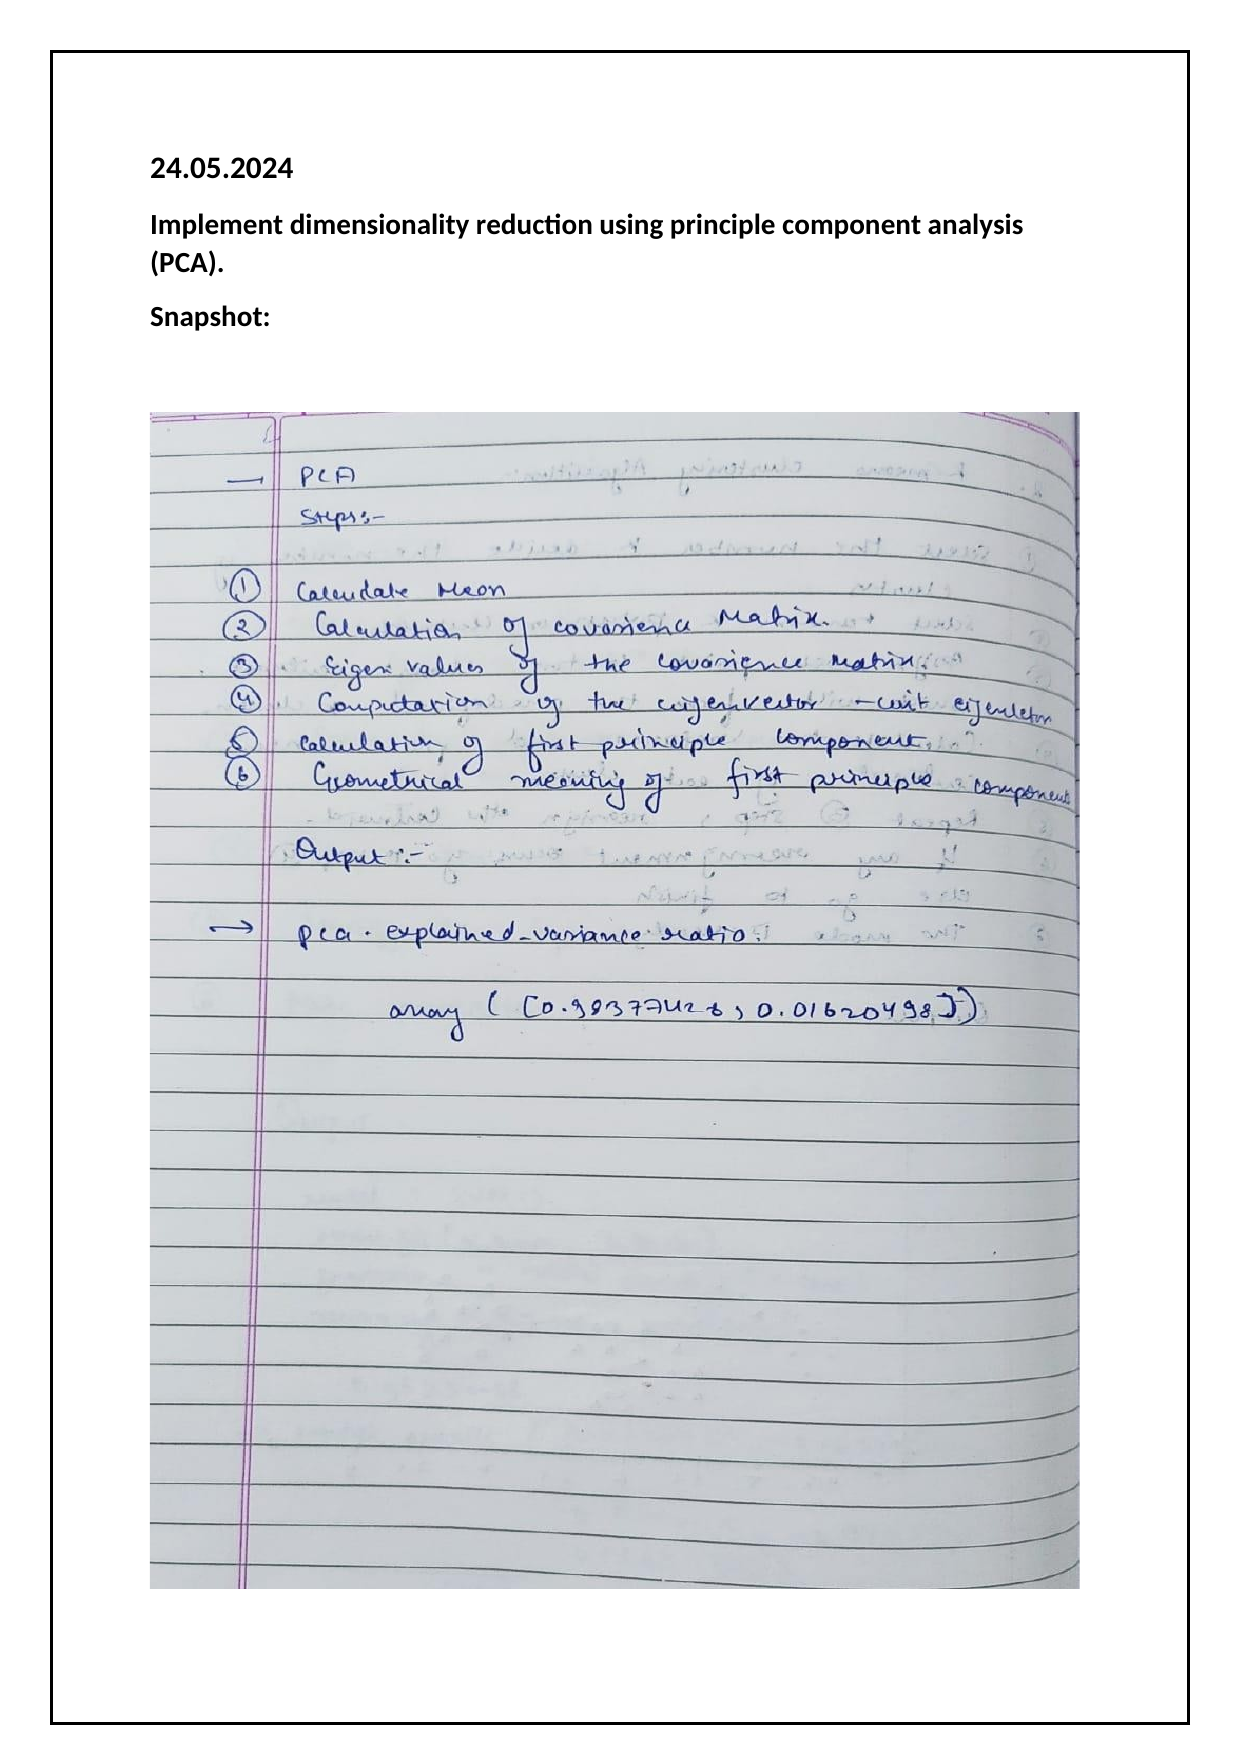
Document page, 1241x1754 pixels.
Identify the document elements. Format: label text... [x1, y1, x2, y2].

subtitle 24.05.2024 [150, 148, 1113, 186]
text Snapshot: [150, 298, 1113, 334]
picture [149, 412, 1080, 1589]
text Implement dimensionality reduction using principle component analysis (PCA). [150, 206, 1026, 279]
